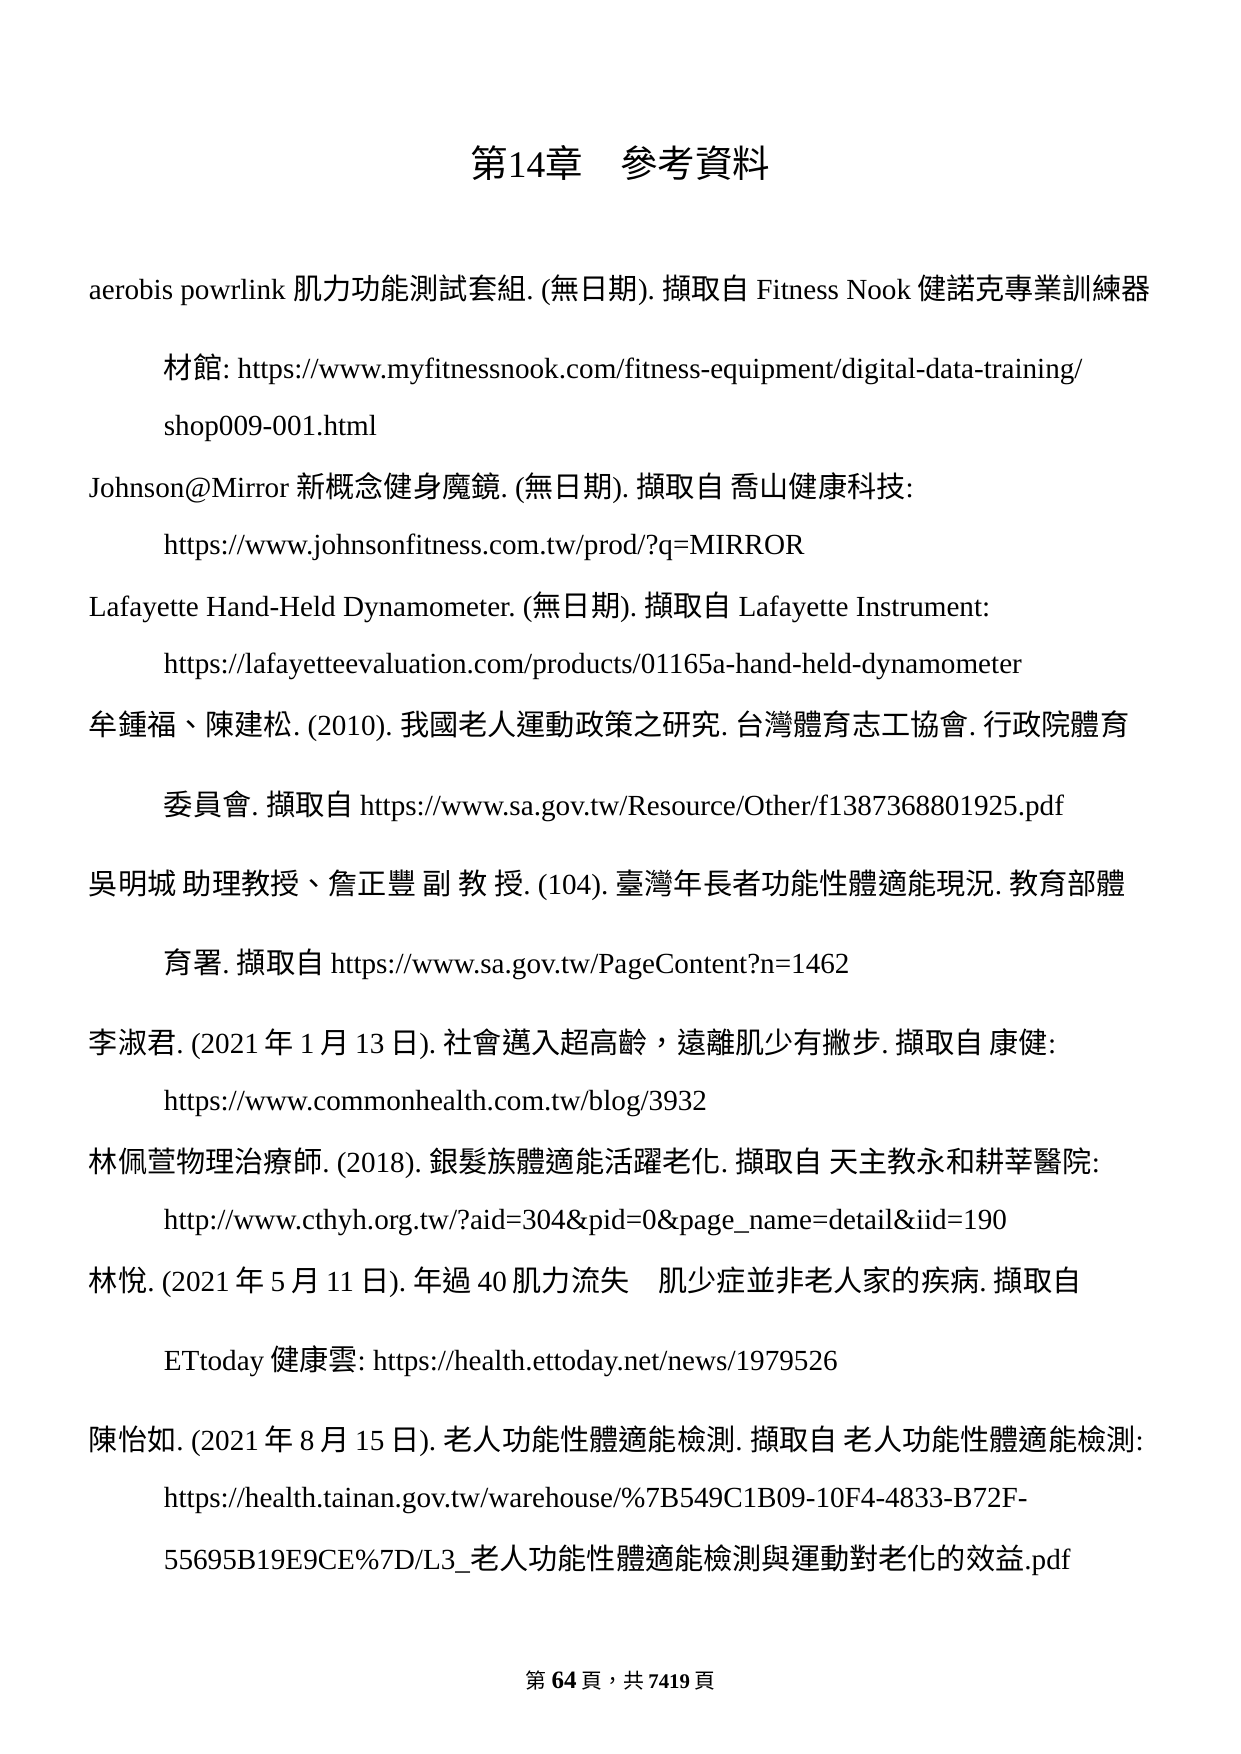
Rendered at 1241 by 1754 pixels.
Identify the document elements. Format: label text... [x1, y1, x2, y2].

text 陳怡如. (2021年8月15日). 老人功能性體適能檢測. 擷取自 老人功能性體適能檢測: https://health.tainan.gov.tw/warehouse/%7B549C1B09-10F4-4833-B72F-55695B19E9CE%7D/L3_老人功能性體適能檢測與運動對老化的效益.pdf [89, 1398, 1152, 1596]
text 吳明城 助理教授、詹正豐 副 教 授. (104). 臺灣年長者功能性體適能現況. 教育部體育署. 擷取自 https://www.sa.gov.tw/PageContent?n=1462 [89, 842, 1152, 1001]
text 林佩萱物理治療師. (2018). 銀髮族體適能活躍老化. 擷取自 天主教永和耕莘醫院: http://www.cthyh.org.tw/?aid=304&pid=0&page_name=detail&iid=190 [89, 1120, 1152, 1239]
text 李淑君. (2021年1月13日). 社會邁入超高齡，遠離肌少有撇步. 擷取自 康健: https://www.commonhealth.com.tw/blog/3932 [89, 1001, 1152, 1120]
text 林悅. (2021年5月11日). 年過40肌力流失 肌少症並非老人家的疾病. 擷取自 ETtoday健康雲: https://health.ettoday.net/news/1979526 [89, 1239, 1152, 1398]
text 牟鍾福、陳建松. (2010). 我國老人運動政策之研究. 台灣體育志工協會. 行政院體育委員會. 擷取自 https://www.sa.gov.tw/Resource/Other/f1387368801925.pdf [89, 683, 1152, 842]
subtitle 參考資料 [89, 121, 1152, 201]
text Lafayette Hand-Held Dynamometer. (無日期). 擷取自 Lafayette Instrument: https://lafayetteevaluation.com/products/01165a-hand-held-dynamometer [89, 564, 1152, 683]
text Johnson@Mirror 新概念健身魔鏡. (無日期). 擷取自 喬山健康科技: https://www.johnsonfitness.com.tw/prod/?q=MIRROR [89, 445, 1152, 564]
text aerobis powrlink 肌力功能測試套組. (無日期). 擷取自 Fitness Nook健諾克專業訓練器材館: https://www.myfitnessnook.com/fitness-equipment/digital-data-training/shop009-001.html [89, 247, 1152, 445]
